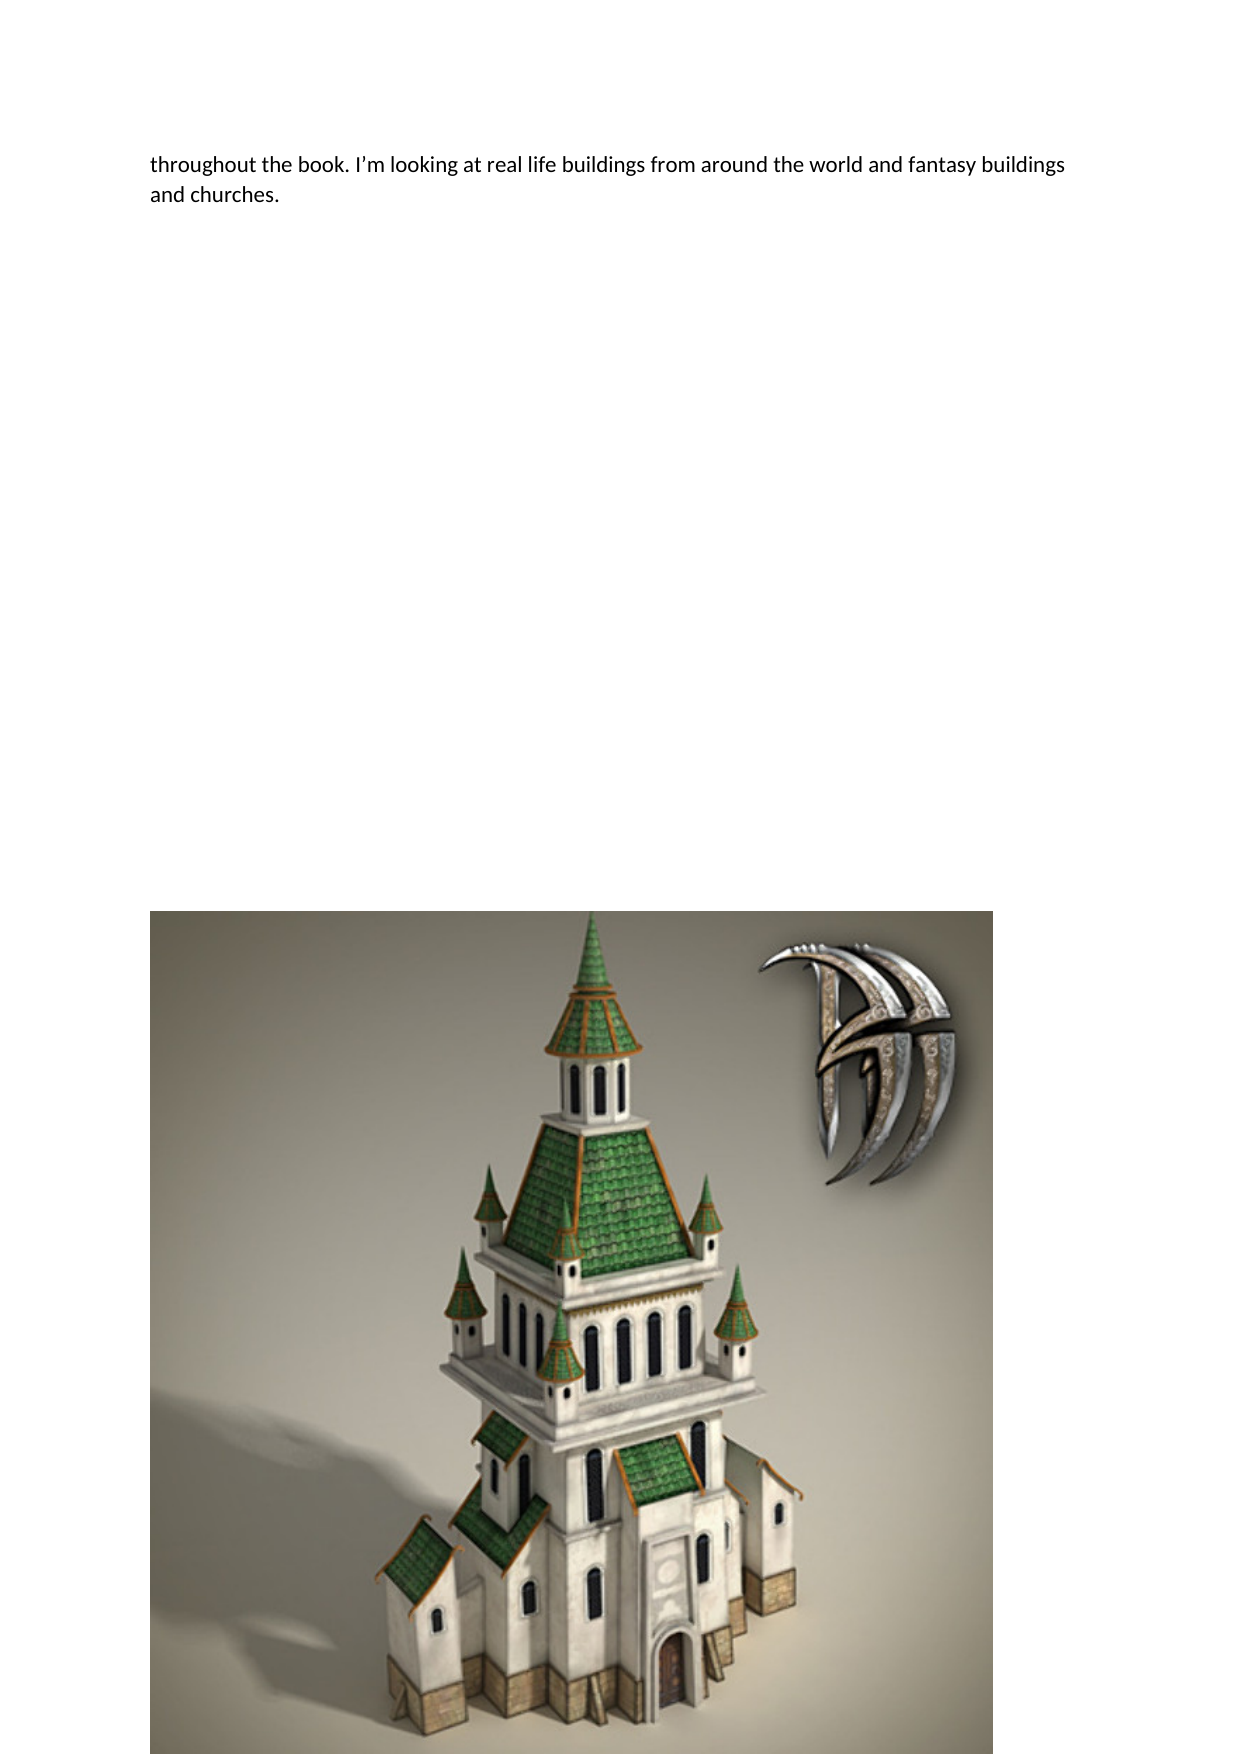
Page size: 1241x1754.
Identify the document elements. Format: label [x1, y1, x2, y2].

text [150, 150, 1090, 208]
picture [150, 911, 993, 1754]
